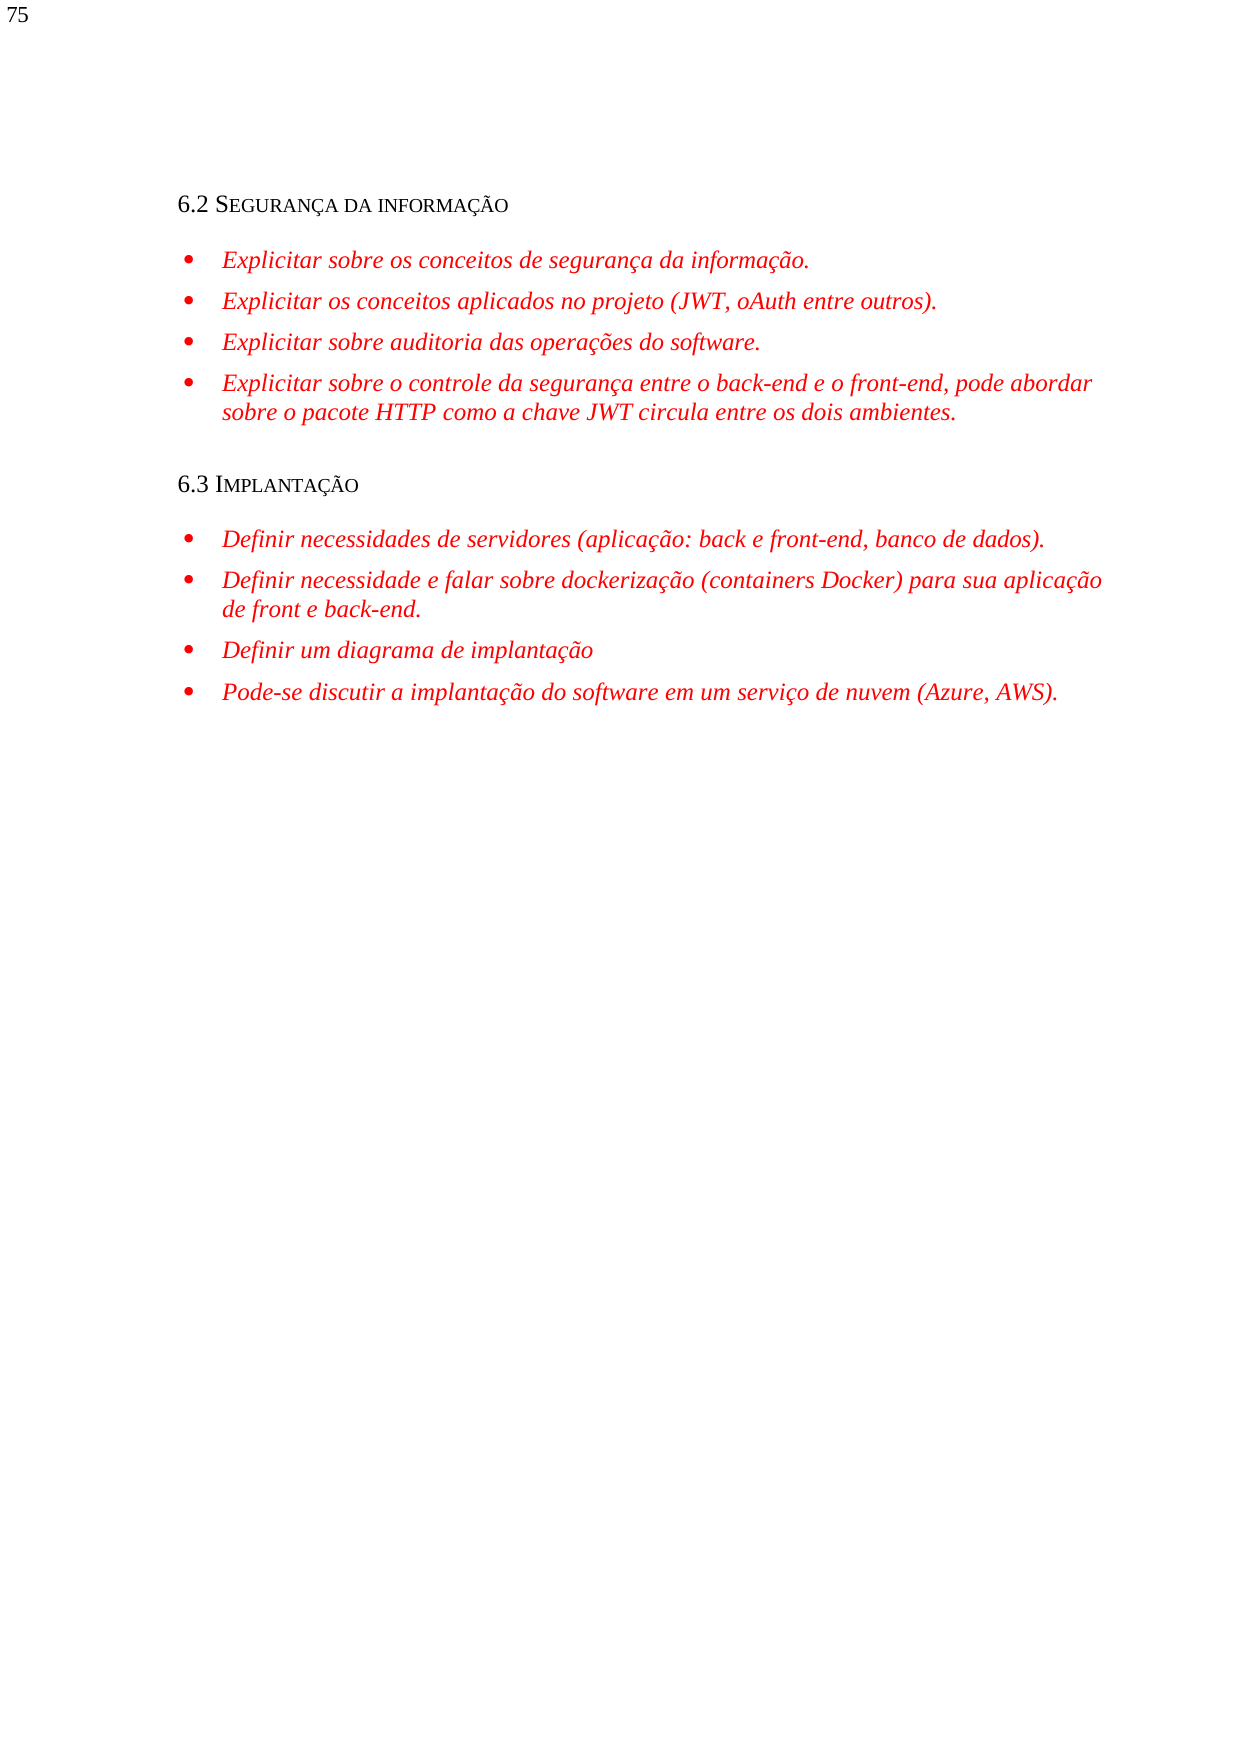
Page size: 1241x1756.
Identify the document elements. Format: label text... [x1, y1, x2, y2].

list Pode-se discutir a implantação do software em um serviço de nuvem (Azure, AWS). [184, 677, 1148, 705]
list Definir um diagrama de implantação [184, 636, 1148, 664]
list Explicitar sobre auditoria das operações do software. [184, 327, 1148, 356]
list Explicitar sobre o controle da segurança entre o back-end e o front-end, pode abordar sobre o pacote HTTP como a chave JWT circula entre os dois ambientes. [184, 368, 1122, 426]
list Definir necessidade e falar sobre dockerização (containers Docker) para sua aplicação de front e back-end. [184, 566, 1123, 623]
list Explicitar os conceitos aplicados no projeto (JWT, oAuth entre outros). [184, 286, 1148, 314]
text 6.2 SEGURANÇA DA INFORMAÇÃO [177, 189, 1148, 218]
list Explicitar sobre os conceitos de segurança da informação. [184, 245, 1148, 273]
text 6.3 IMPLANTAÇÃO [177, 469, 1148, 497]
list Definir necessidades de servidores (aplicação: back e front-end, banco de dados). [184, 524, 1148, 553]
